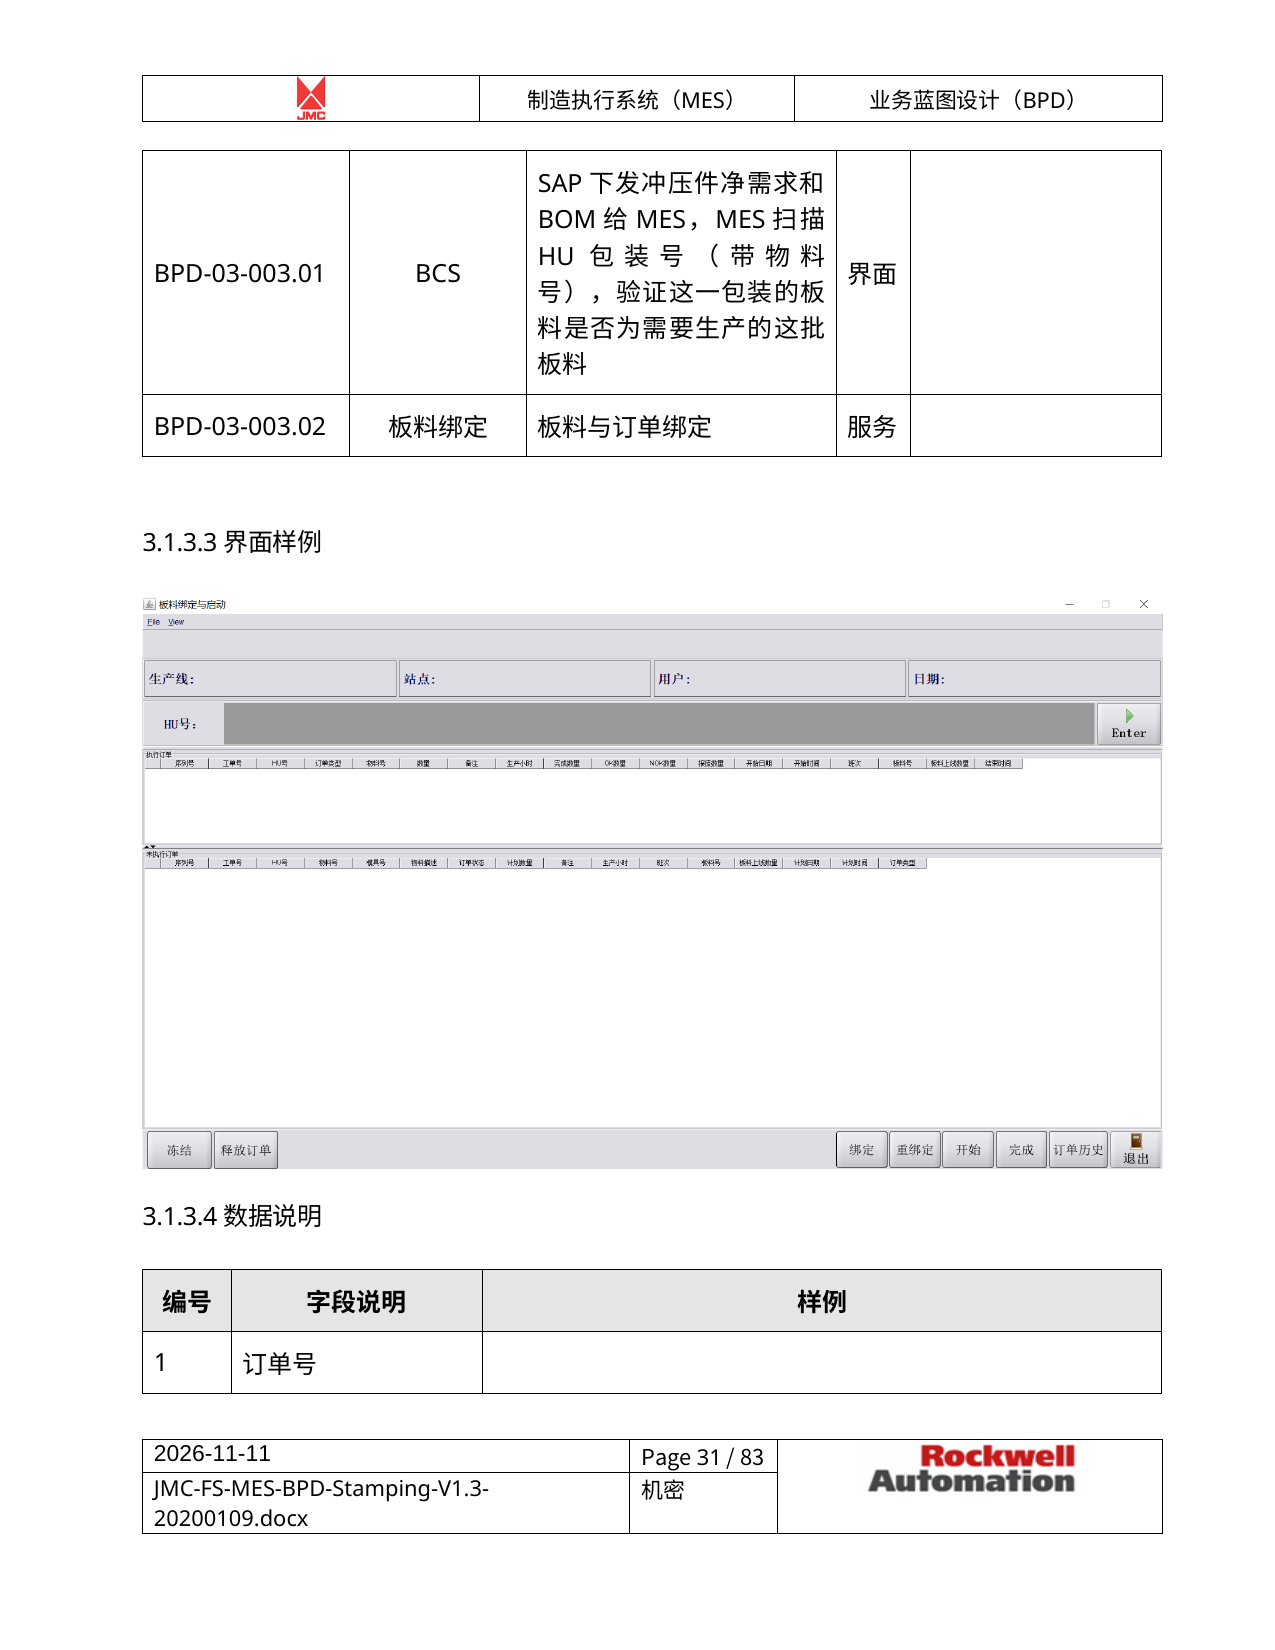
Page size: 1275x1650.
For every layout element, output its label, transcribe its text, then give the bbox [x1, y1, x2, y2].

subtitle 界面样例 [142, 523, 1162, 559]
table_cell [483, 1332, 1161, 1393]
table_cell 订单号 [232, 1332, 482, 1393]
picture [142, 595, 1163, 1169]
table_cell [911, 151, 1161, 393]
picture [853, 1440, 1086, 1497]
table_cell [911, 395, 1161, 456]
table_cell 板料与订单绑定 [527, 395, 836, 456]
table_cell 板料绑定 [350, 395, 526, 456]
table_cell 服务 [837, 395, 910, 456]
table_cell BPD-03-003.02 [143, 395, 349, 456]
table_header 编号 [143, 1270, 231, 1331]
table_cell BCS [350, 151, 526, 393]
table_cell BPD-03-003.01 [143, 151, 349, 393]
table_cell 1 [143, 1332, 231, 1393]
picture [296, 76, 326, 121]
table_header 字段说明 [232, 1270, 482, 1331]
table_cell SAP下发冲压件净需求和BOM给MES，MES扫描HU包装号（带物料号），验证这一包装的板料是否为需要生产的这批板料 [527, 151, 836, 393]
subtitle 数据说明 [142, 1196, 1162, 1232]
table_cell 界面 [837, 151, 910, 393]
table_header 样例 [483, 1270, 1161, 1331]
